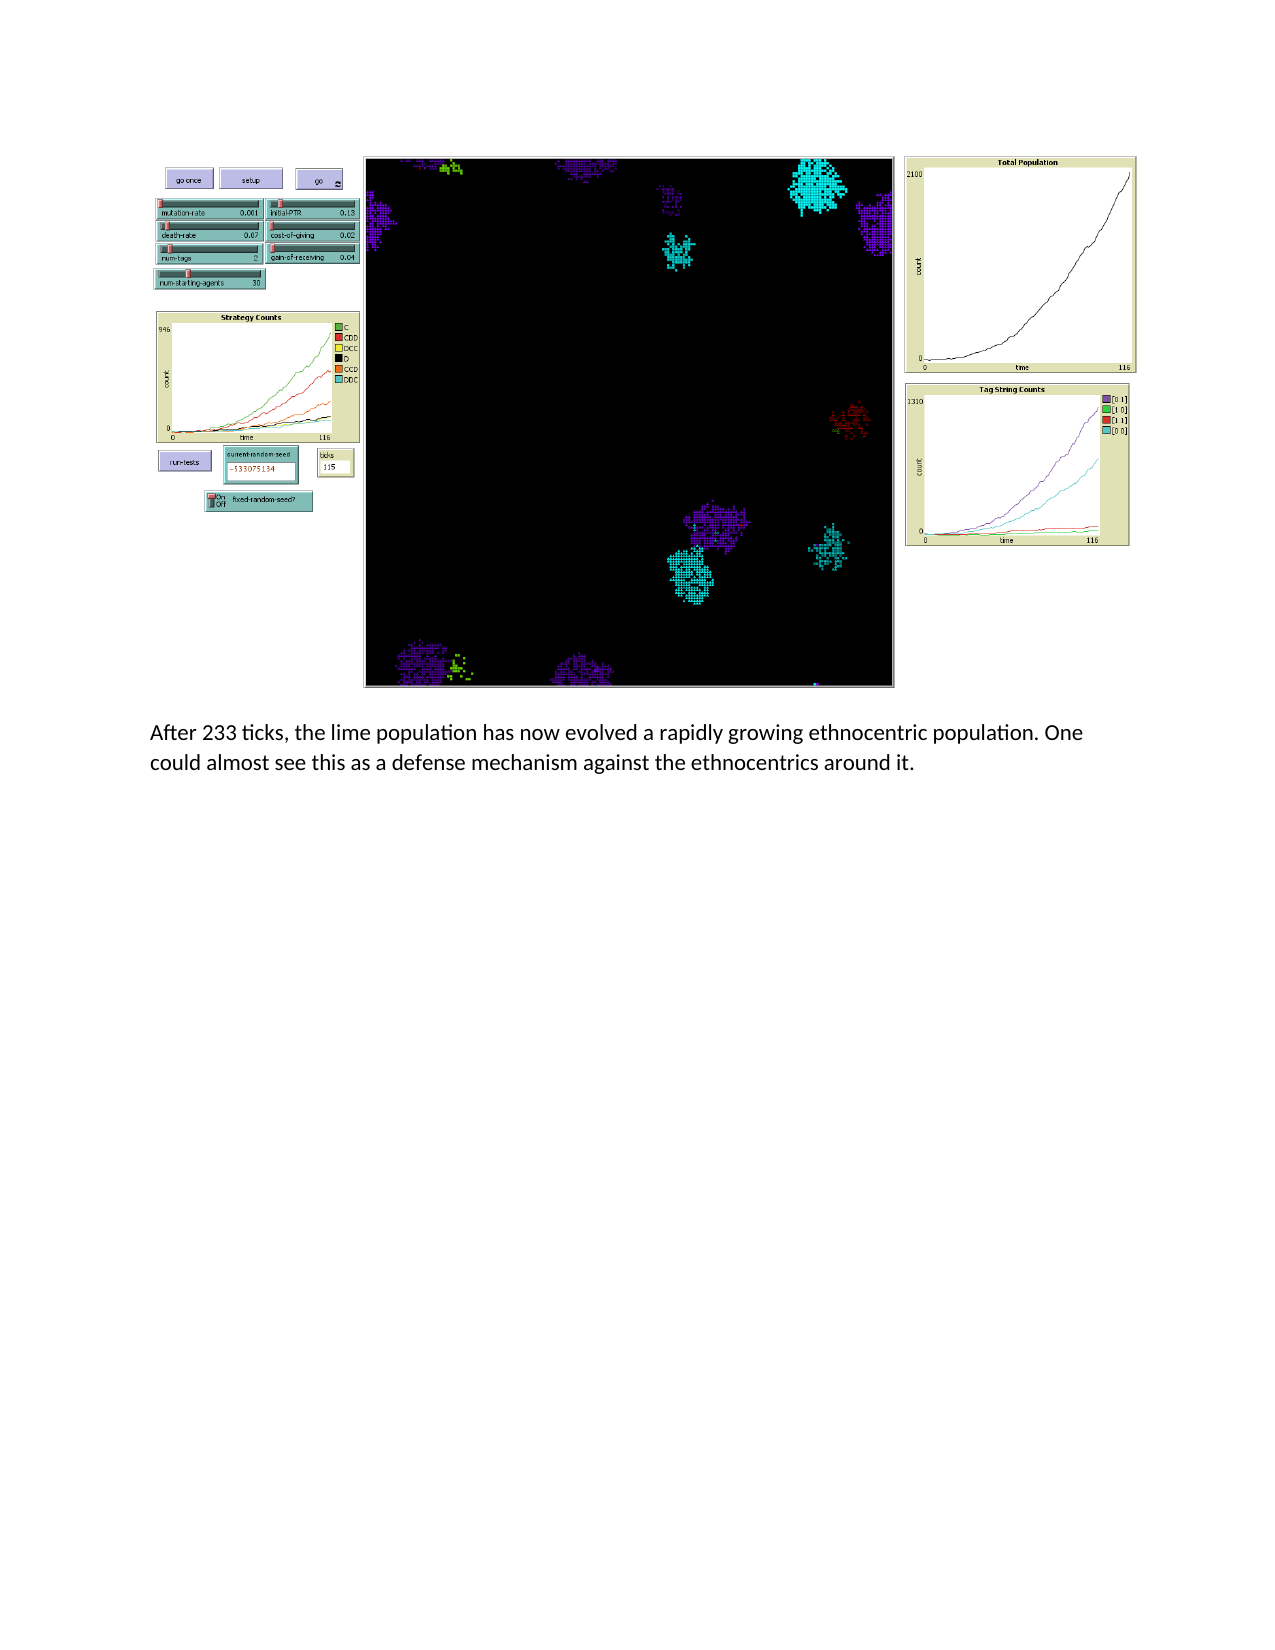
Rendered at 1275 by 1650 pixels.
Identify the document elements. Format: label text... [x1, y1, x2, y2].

picture [150, 150, 1159, 699]
text After 233 ticks, the lime population has now evolved a rapidly growing ethnocentric population. One could almost see this as a defense mechanism against the ethnocentrics around it. [150, 718, 1125, 776]
